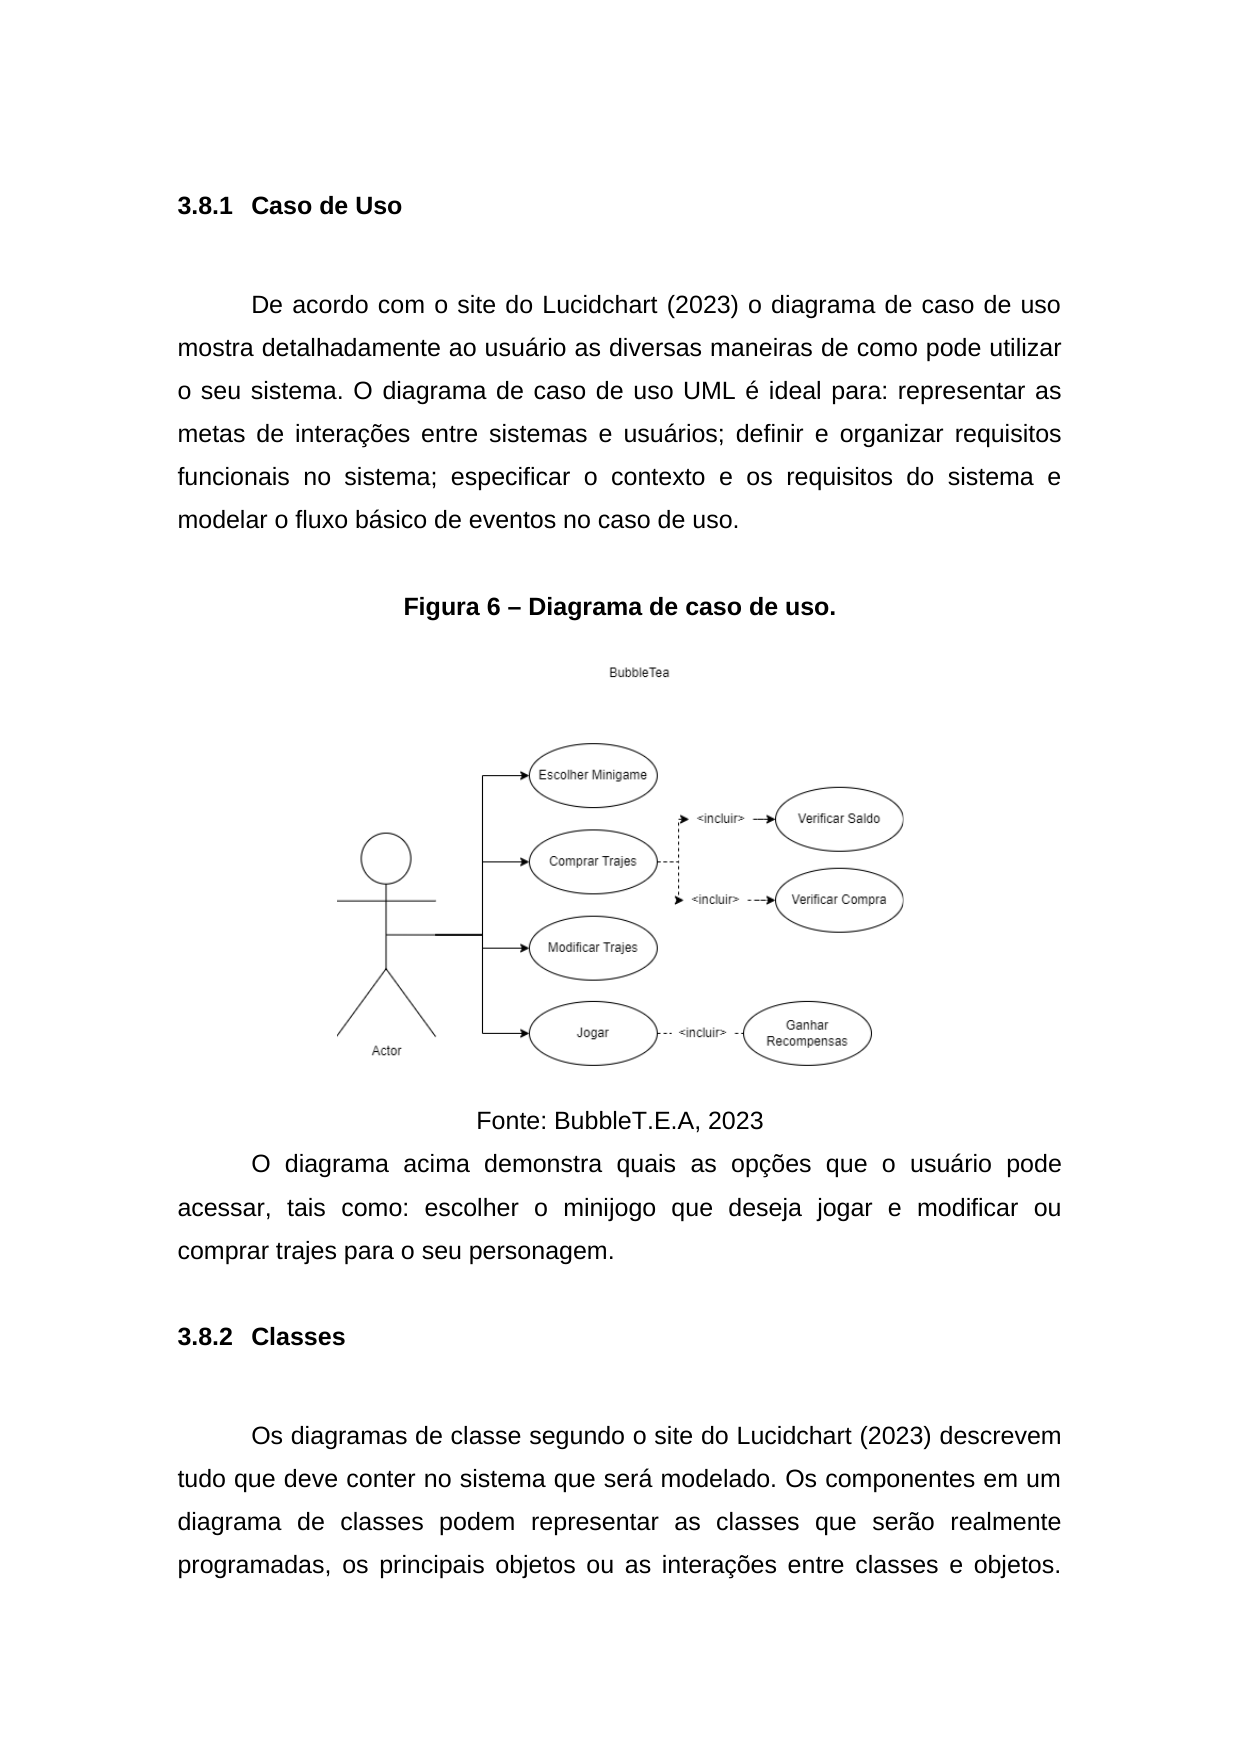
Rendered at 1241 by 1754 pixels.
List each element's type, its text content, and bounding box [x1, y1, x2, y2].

text O diagrama acima demonstra quais as opções que o usuário pode acessar, tais como: escolher o minijogo que deseja jogar e modificar ou comprar trajes para o seu personagem. [177, 1149, 1063, 1264]
list Classes [177, 1322, 1063, 1351]
text De acordo com o site do Lucidchart (2023) o diagrama de caso de uso mostra detalhadamente ao usuário as diversas maneiras de como pode utilizar o seu sistema. O diagrama de caso de uso UML é ideal para: representar as metas de interações entre sistemas e usuários; definir e organizar requisitos funcionais no sistema; especificar o contexto e os requisitos do sistema e modelar o fluxo básico de eventos no caso de uso. [177, 289, 1063, 534]
picture [337, 659, 904, 1067]
text Figura 6 – Diagrama de caso de uso. [177, 591, 1063, 620]
text Fonte: BubbleT.E.A, 2023 [177, 1106, 1063, 1135]
list Caso de Uso [177, 191, 1063, 219]
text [177, 1421, 1063, 1579]
